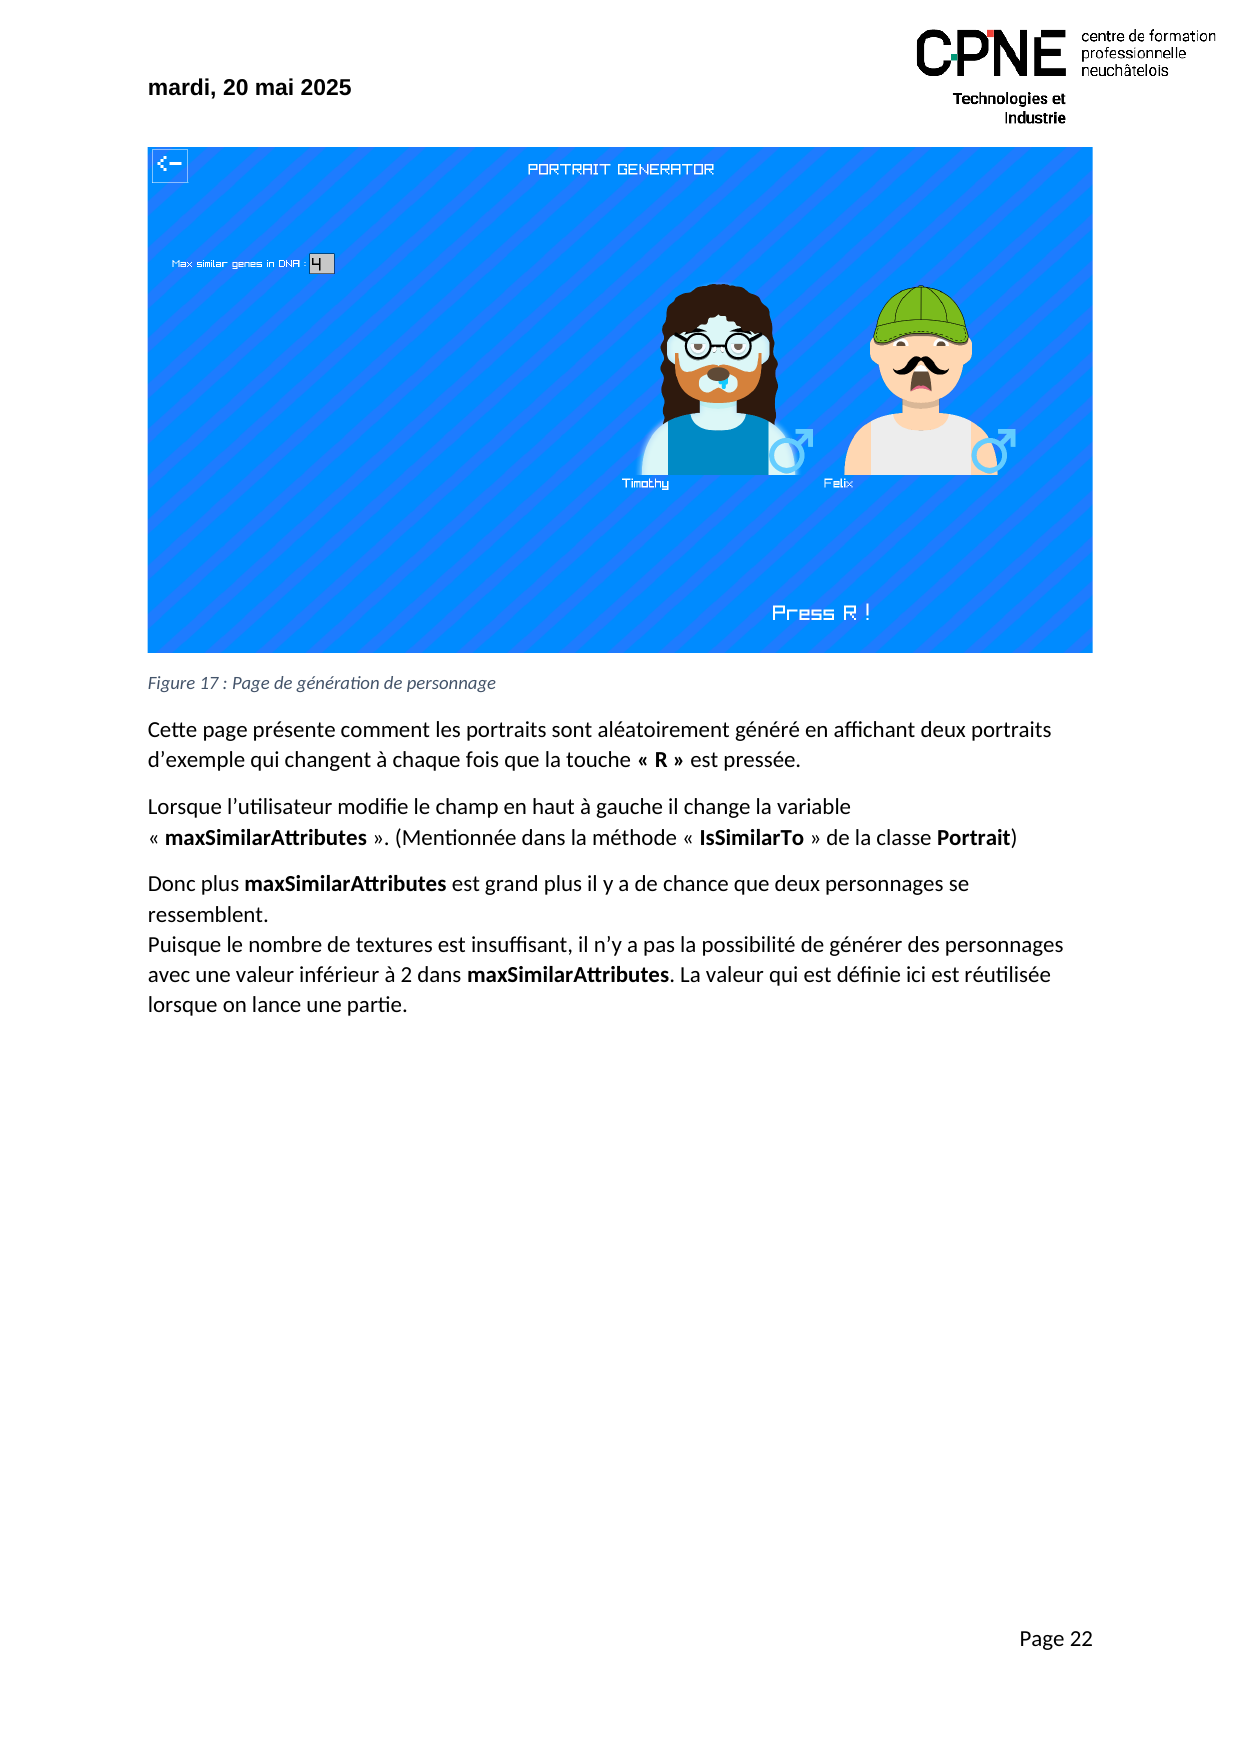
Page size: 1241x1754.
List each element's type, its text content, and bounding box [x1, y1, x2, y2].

text Lorsque l’utilisateur modifie le champ en haut à gauche il change la variable « maxSimilarAttributes ». (Mentionnée dans la méthode « IsSimilarTo » de la classe Portrait) [148, 792, 1093, 851]
picture [916, 29, 1216, 124]
text Cette page présente comment les portraits sont aléatoirement généré en affichant deux portraits d’exemple qui changent à chaque fois que la touche « R » est pressée. [148, 715, 1093, 773]
picture [147, 147, 1093, 653]
text Donc plus maxSimilarAttributes est grand plus il y a de chance que deux personnages se ressemblent. Puisque le nombre de textures est insuffisant, il n’y a pas la possibilité de générer des personnages avec une valeur inférieur à 2 dans maxSimilarAttributes. La valeur qui est définie ici est réutilisée lorsque on lance une partie. [148, 869, 1093, 1018]
text Figure 17 : Page de génération de personnage [148, 672, 1093, 694]
